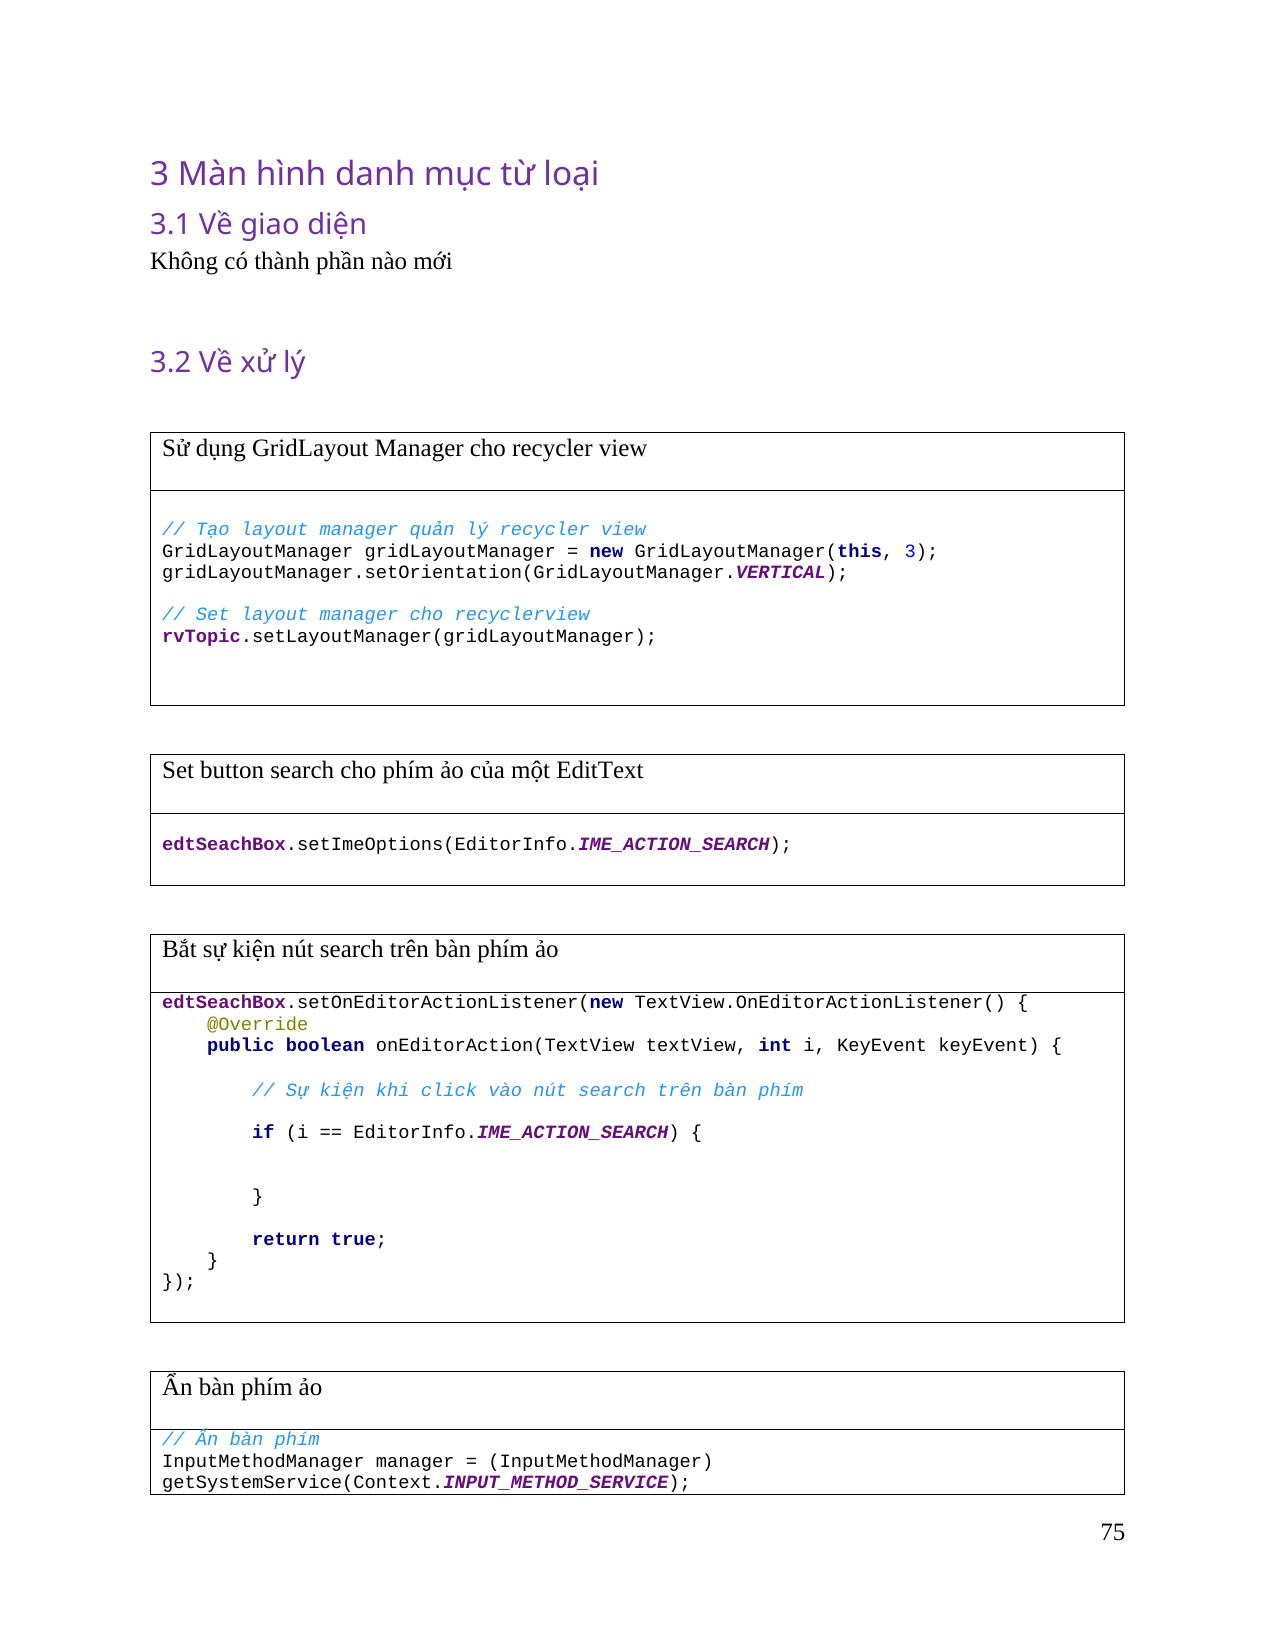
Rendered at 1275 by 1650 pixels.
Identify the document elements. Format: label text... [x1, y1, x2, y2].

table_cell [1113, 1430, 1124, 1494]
table_header Set button search cho phím ảo của một EditText [151, 755, 1124, 812]
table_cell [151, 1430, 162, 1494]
table_cell edtSeachBox.setOnEditorActionListener(new TextView.OnEditorActionListener() { @Override public boolean onEditorAction(TextView textView, int i, KeyEvent keyEvent) { // Sự kiện khi click vào nút search trên bàn phím if (i == EditorInfo.IME_ACTION_SEARCH) { } return true; } }); [151, 993, 1124, 1322]
subtitle 3.1 Về giao diện [150, 203, 1125, 243]
subtitle 3.2 Về xử lý [150, 341, 1125, 381]
table_header Sử dụng GridLayout Manager cho recycler view [151, 433, 1124, 490]
text Không có thành phần nào mới [150, 246, 1125, 275]
table_cell edtSeachBox.setImeOptions(EditorInfo.IME_ACTION_SEARCH); [151, 814, 1124, 885]
table_cell // Tạo layout manager quản lý recycler view GridLayoutManager gridLayoutManager = new GridLayoutManager(this, 3); gridLayoutManager.setOrientation(GridLayoutManager.VERTICAL); // Set layout manager cho recyclerview rvTopic.setLayoutManager(gridLayoutManager); [151, 491, 1124, 705]
table_header Ẩn bàn phím ảo [151, 1372, 1124, 1429]
table_header Bắt sự kiện nút search trên bàn phím ảo [151, 935, 1124, 992]
subtitle 3 Màn hình danh mục từ loại [150, 150, 1125, 195]
